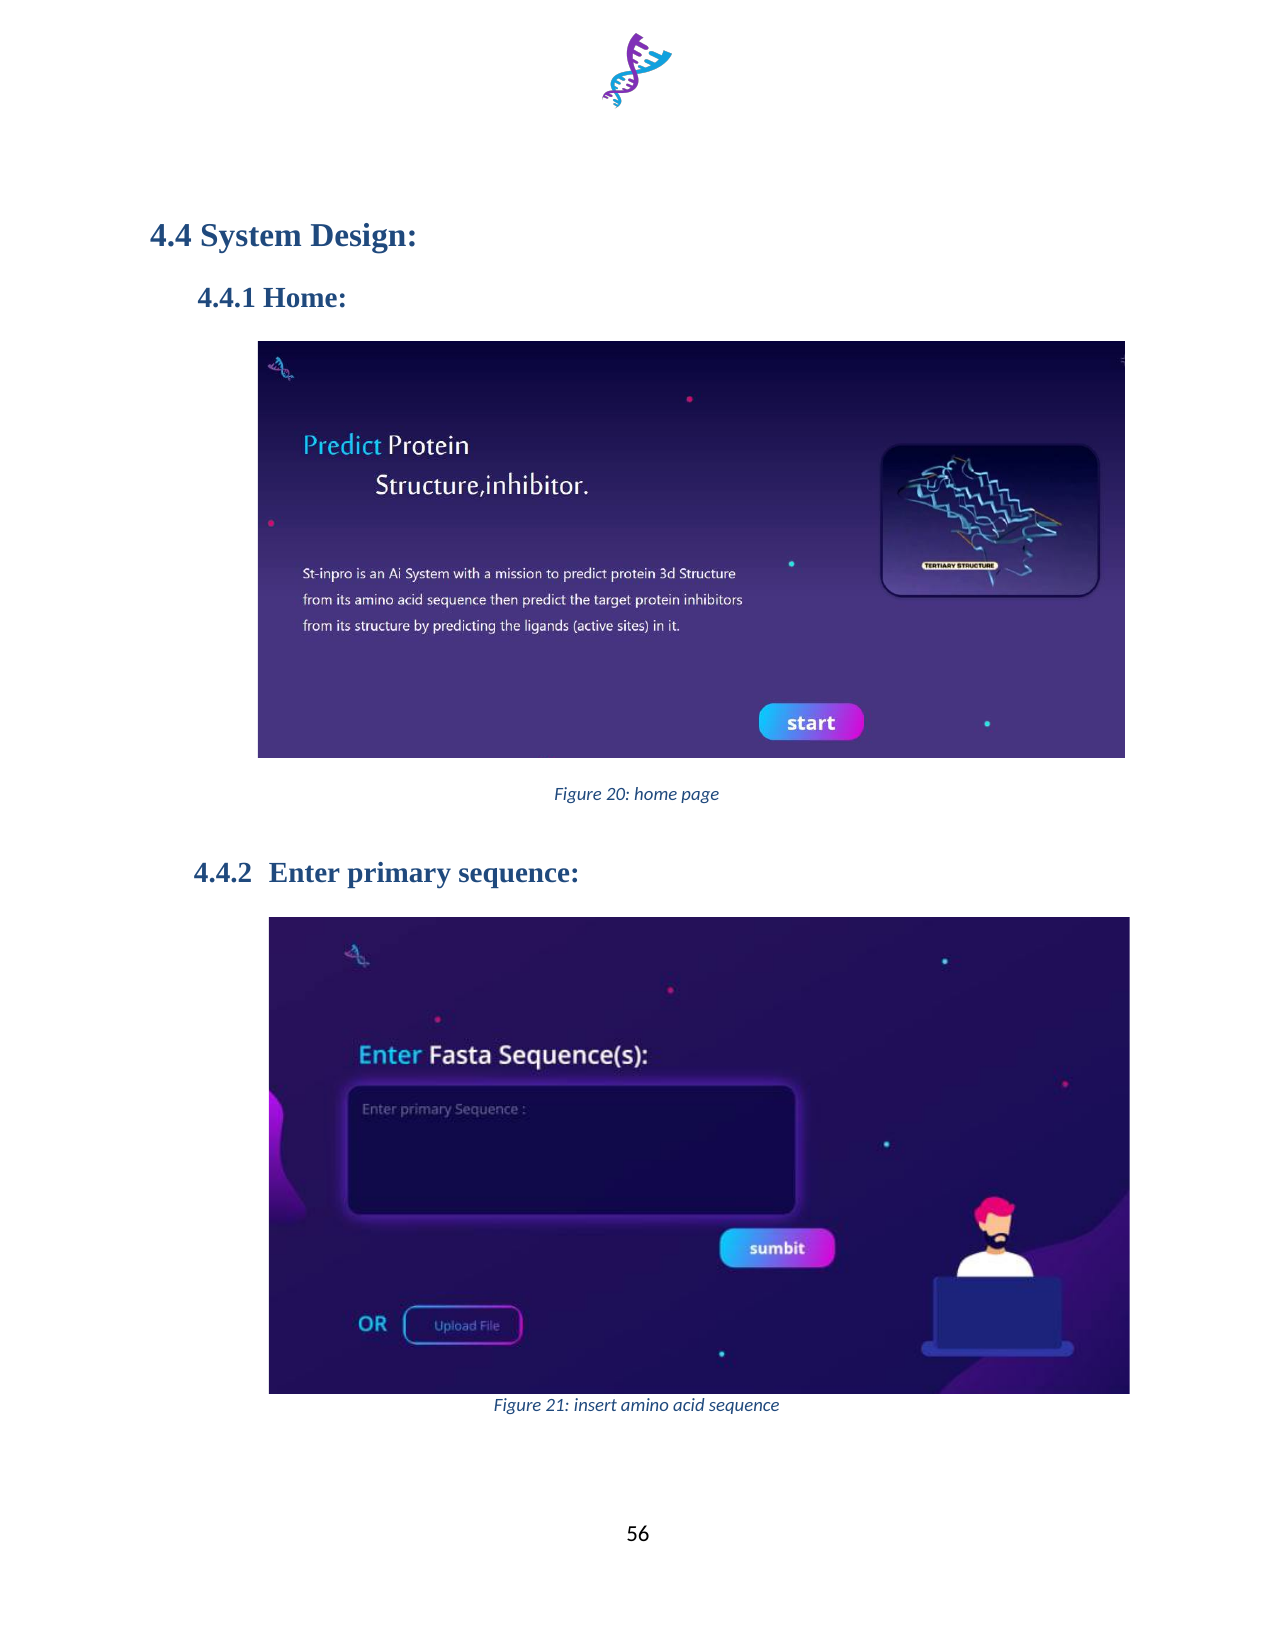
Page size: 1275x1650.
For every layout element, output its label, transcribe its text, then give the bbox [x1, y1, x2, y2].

picture [268, 917, 1130, 1394]
text Figure 20: home page [150, 782, 1125, 805]
list Enter primary sequence: [194, 855, 1125, 888]
text 4.4.1 Home: [150, 280, 1125, 313]
picture [602, 33, 672, 109]
picture [257, 341, 1125, 758]
text 4.4 System Design: [150, 215, 1125, 253]
text Figure 21: insert amino acid sequence [150, 1393, 1125, 1416]
